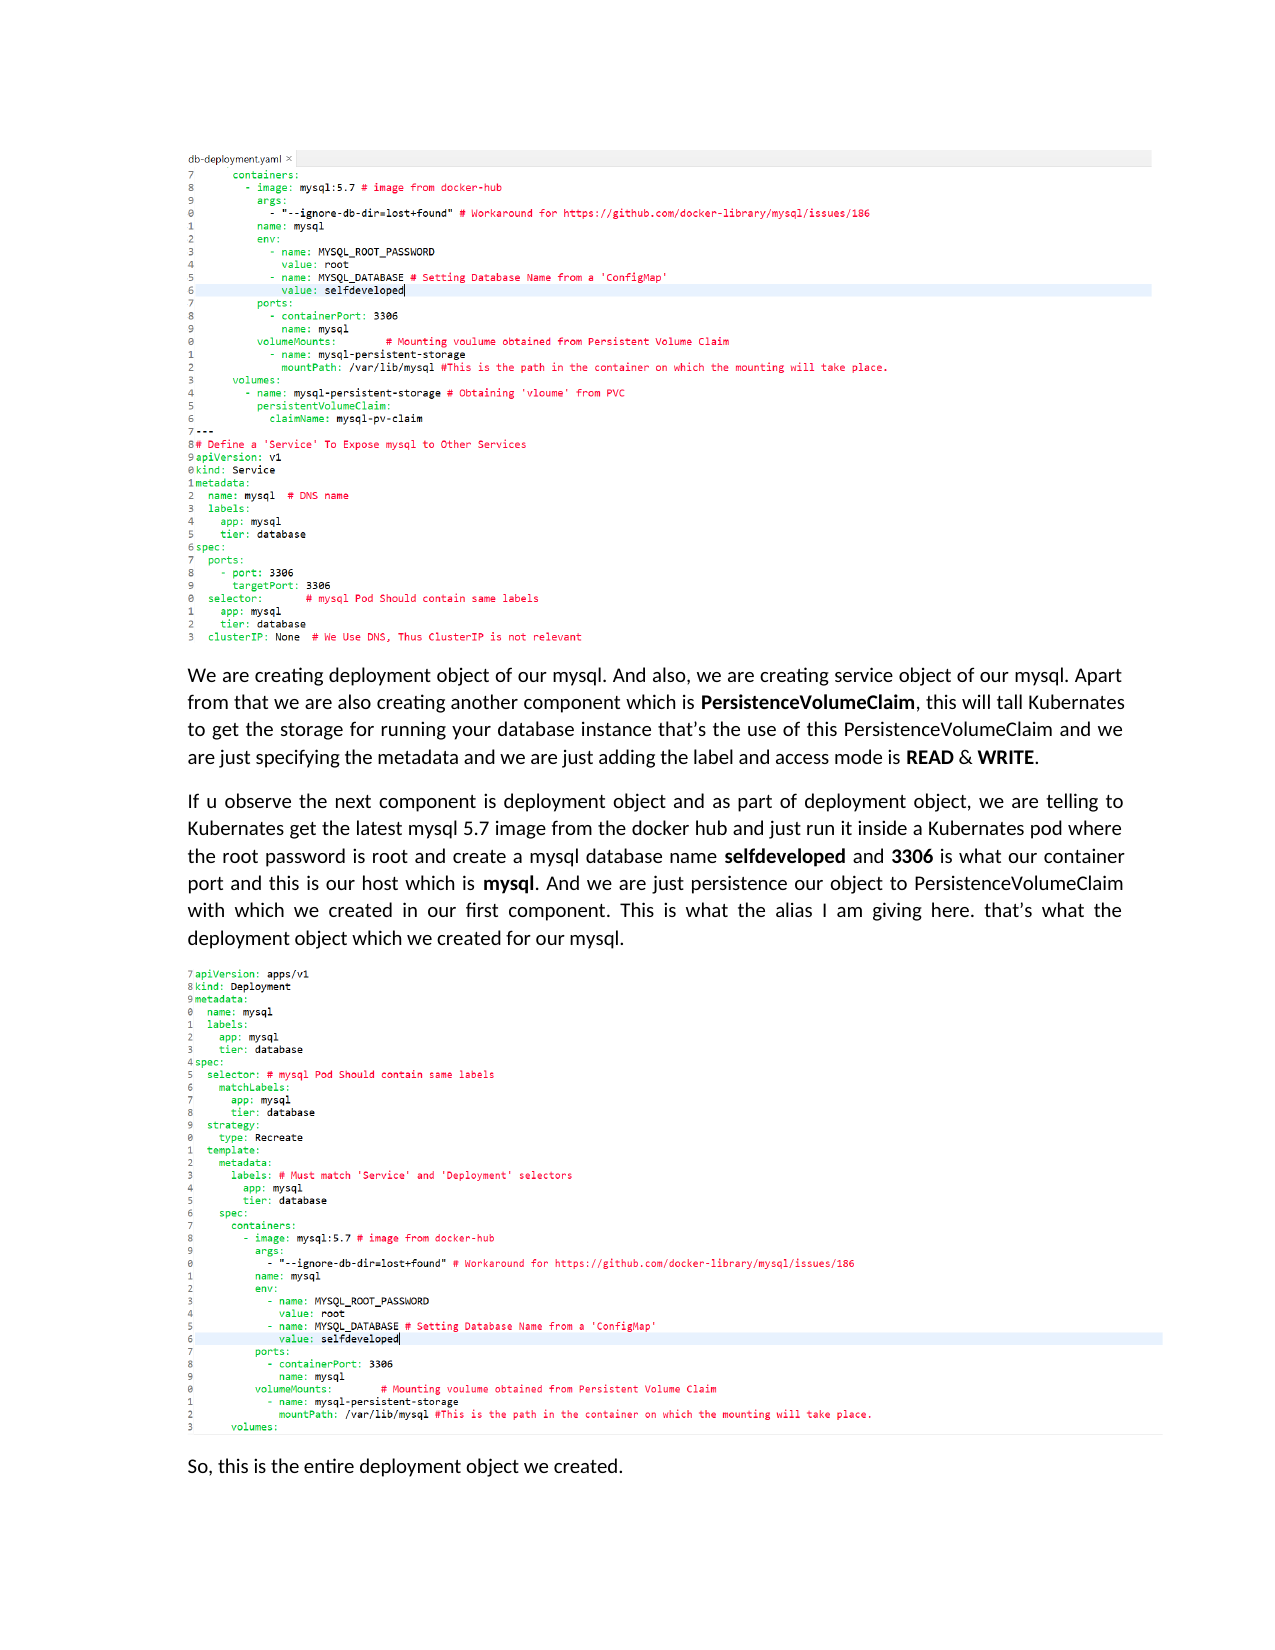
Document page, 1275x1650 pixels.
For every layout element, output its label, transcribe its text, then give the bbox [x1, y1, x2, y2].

text So, this is the entire deployment object we created. [187, 1453, 1125, 1478]
picture [187, 150, 1152, 643]
text We are creating deployment object of our mysql. And also, we are creating service object of our mysql. Apart from that we are also creating another component which is PersistenceVolumeClaim, this will tall Kubernates to get the storage for running your database instance that’s the use of this PersistenceVolumeClaim and we are just specifying the metadata and we are just adding the label and access mode is READ & WRITE. [187, 662, 1125, 769]
picture [187, 969, 1163, 1435]
text If u observe the next component is deployment object and as part of deployment object, we are telling to Kubernates get the latest mysql 5.7 image from the docker hub and just run it inside a Kubernates pod where the root password is root and create a mysql database name selfdeveloped and 3306 is what our container port and this is our host which is mysql. And we are just persistence our object to PersistenceVolumeClaim with which we created in our first component. This is what the alias I am giving here. that’s what the deployment object which we created for our mysql. [187, 788, 1125, 950]
